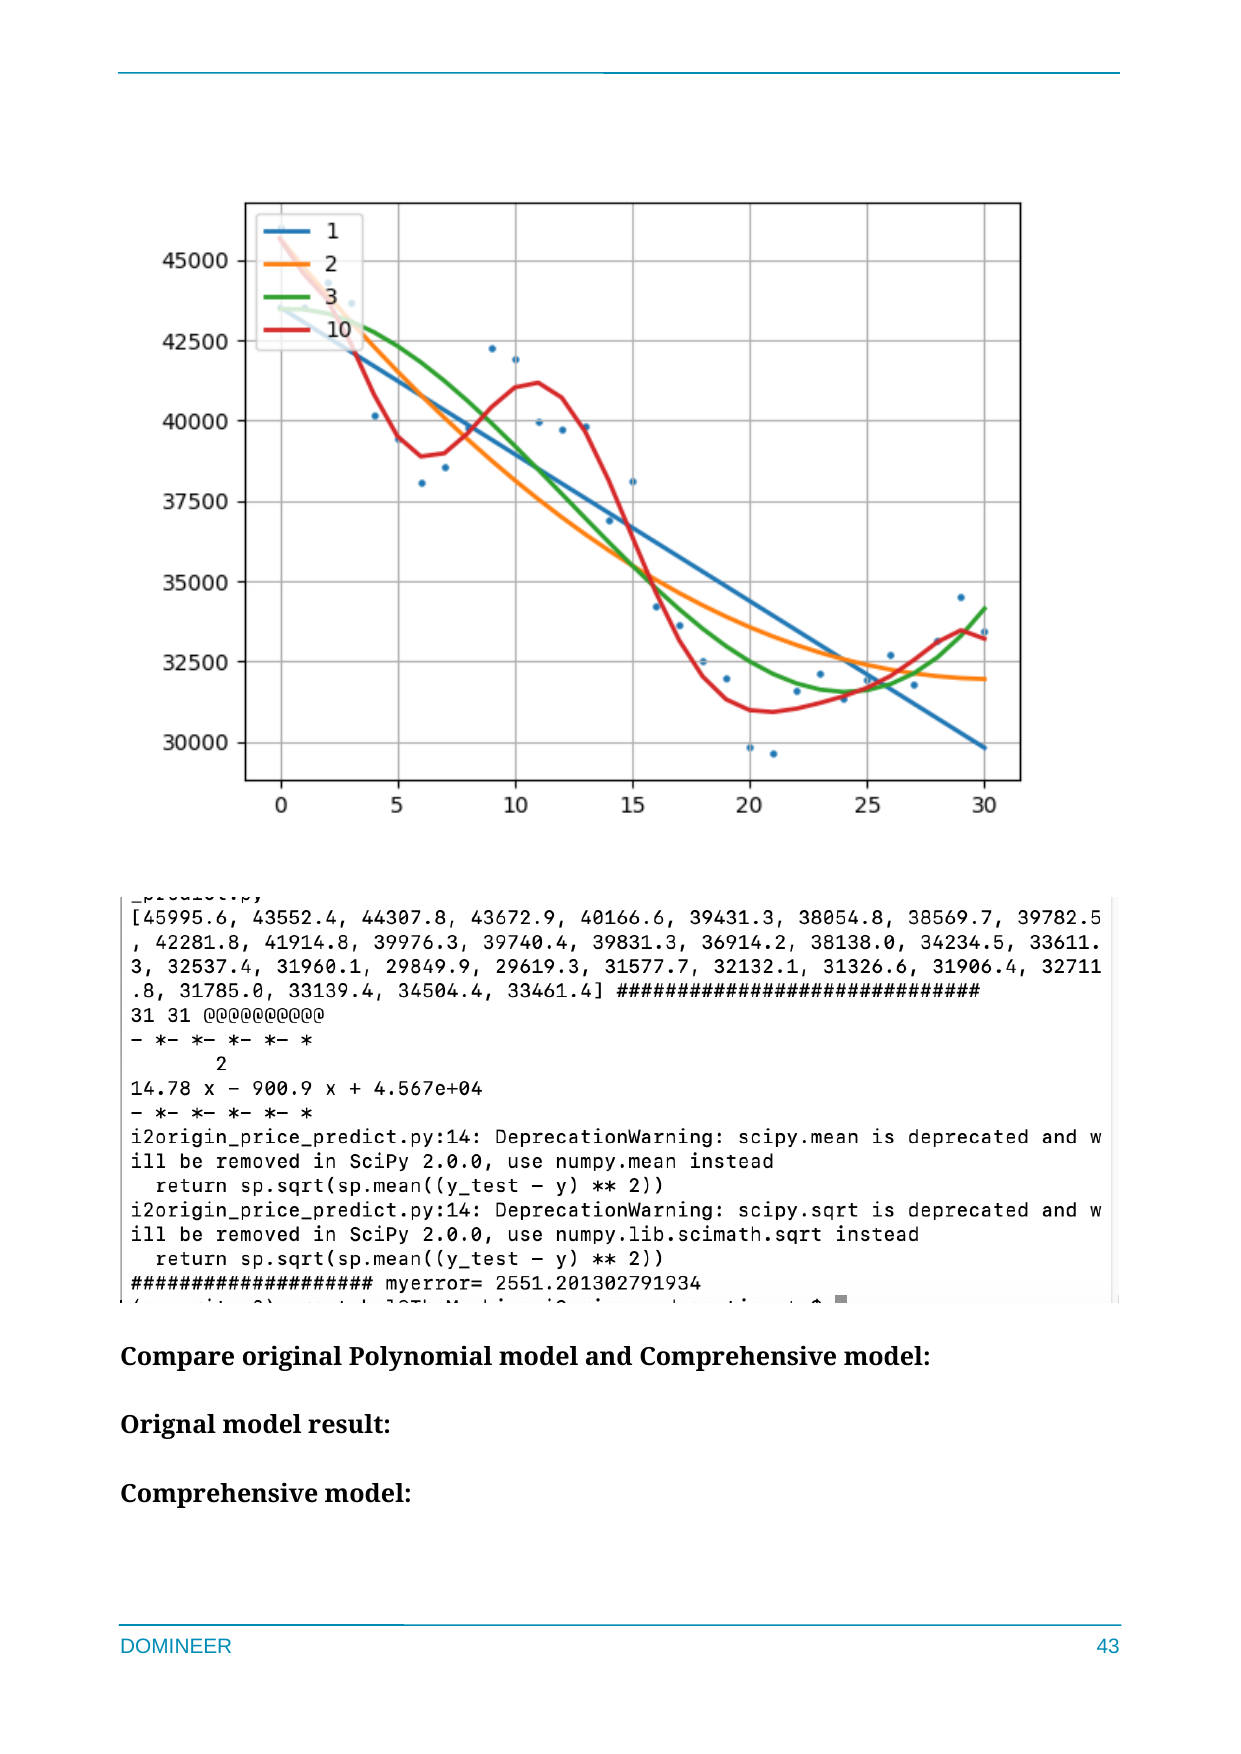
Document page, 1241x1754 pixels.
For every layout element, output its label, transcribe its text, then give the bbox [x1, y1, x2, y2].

picture [120, 112, 1120, 863]
picture [118, 897, 1119, 1303]
text Orignal model result: [120, 1407, 1120, 1441]
text Comprehensive model: [120, 1475, 1120, 1509]
